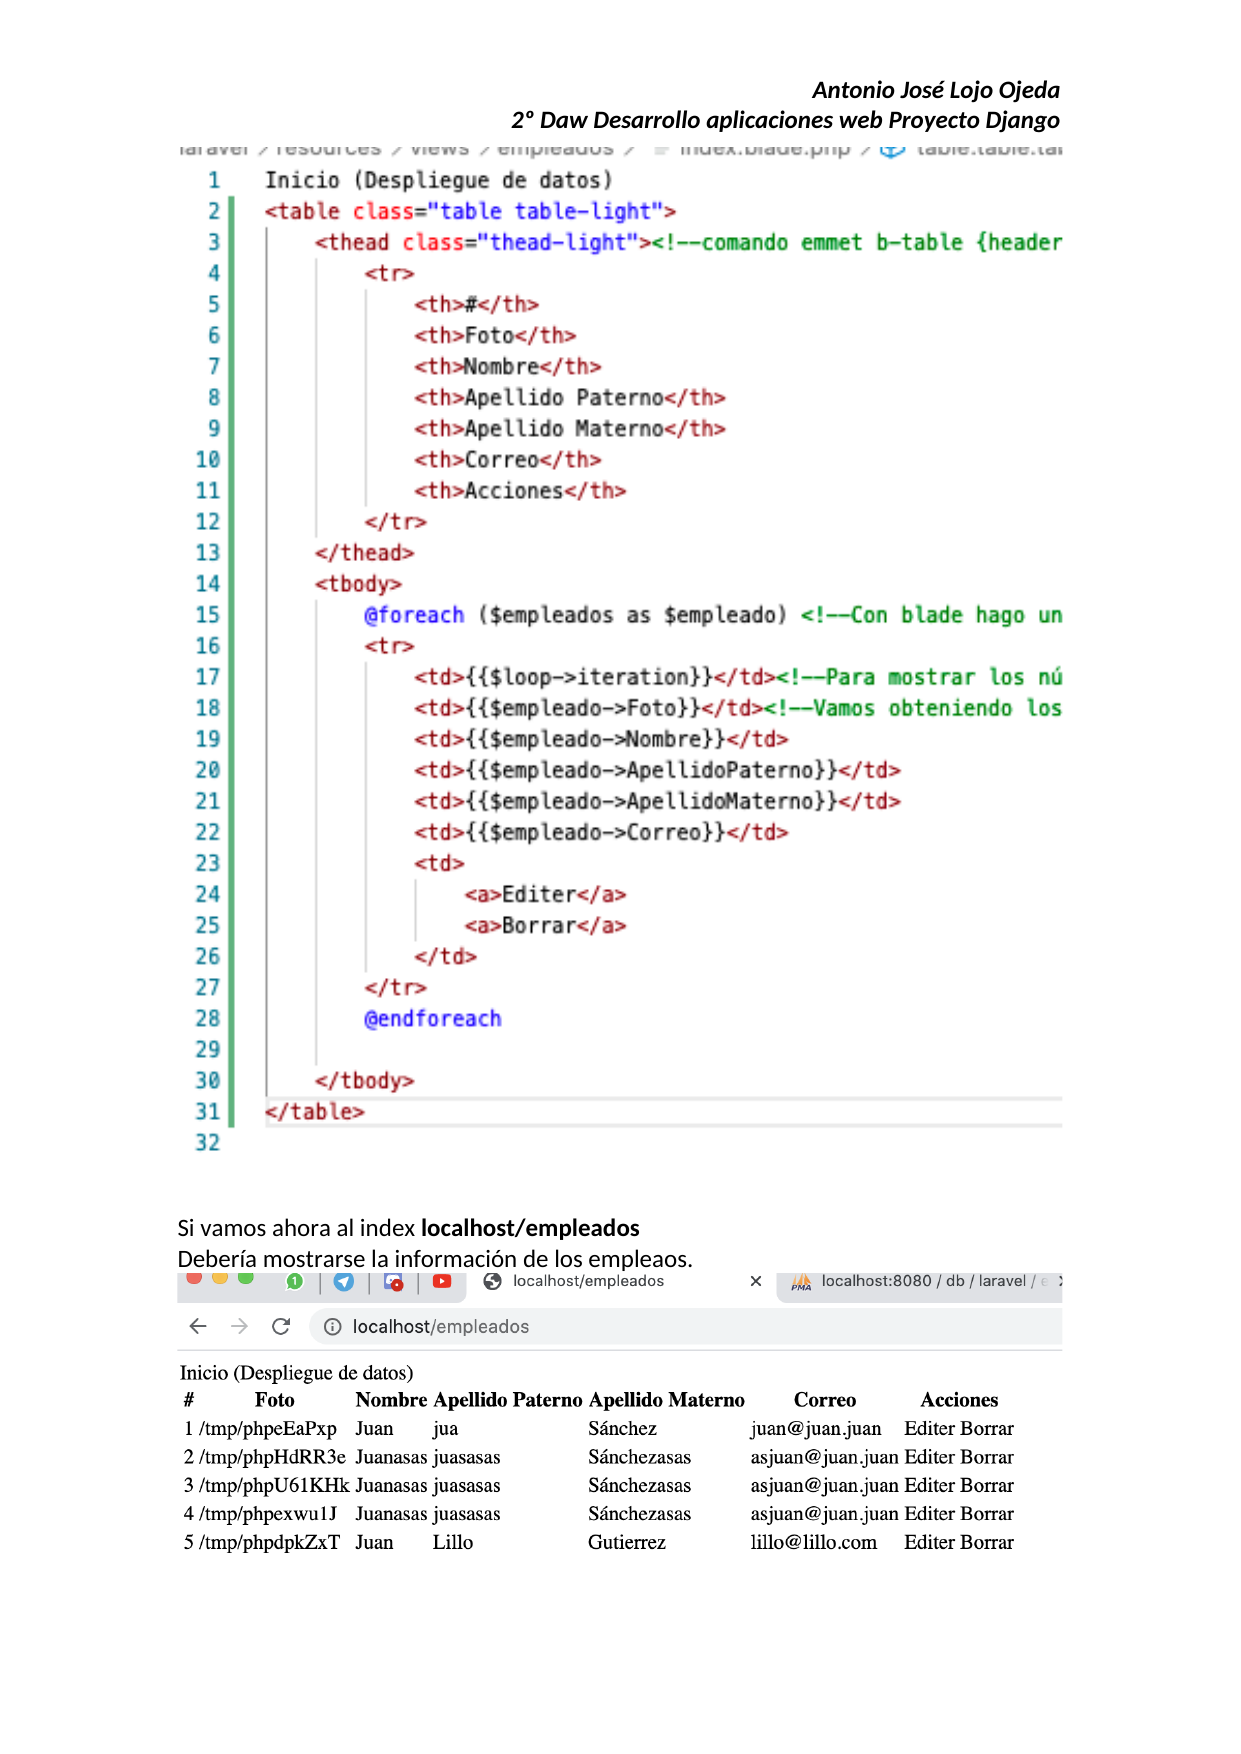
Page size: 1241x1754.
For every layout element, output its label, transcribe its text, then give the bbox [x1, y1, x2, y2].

text Debería mostrarse la información de los empleaos. [177, 1243, 1063, 1273]
picture [177, 1273, 1063, 1582]
picture [177, 147, 1063, 1182]
text Si vamos ahora al index localhost/empleados [177, 1212, 1063, 1243]
